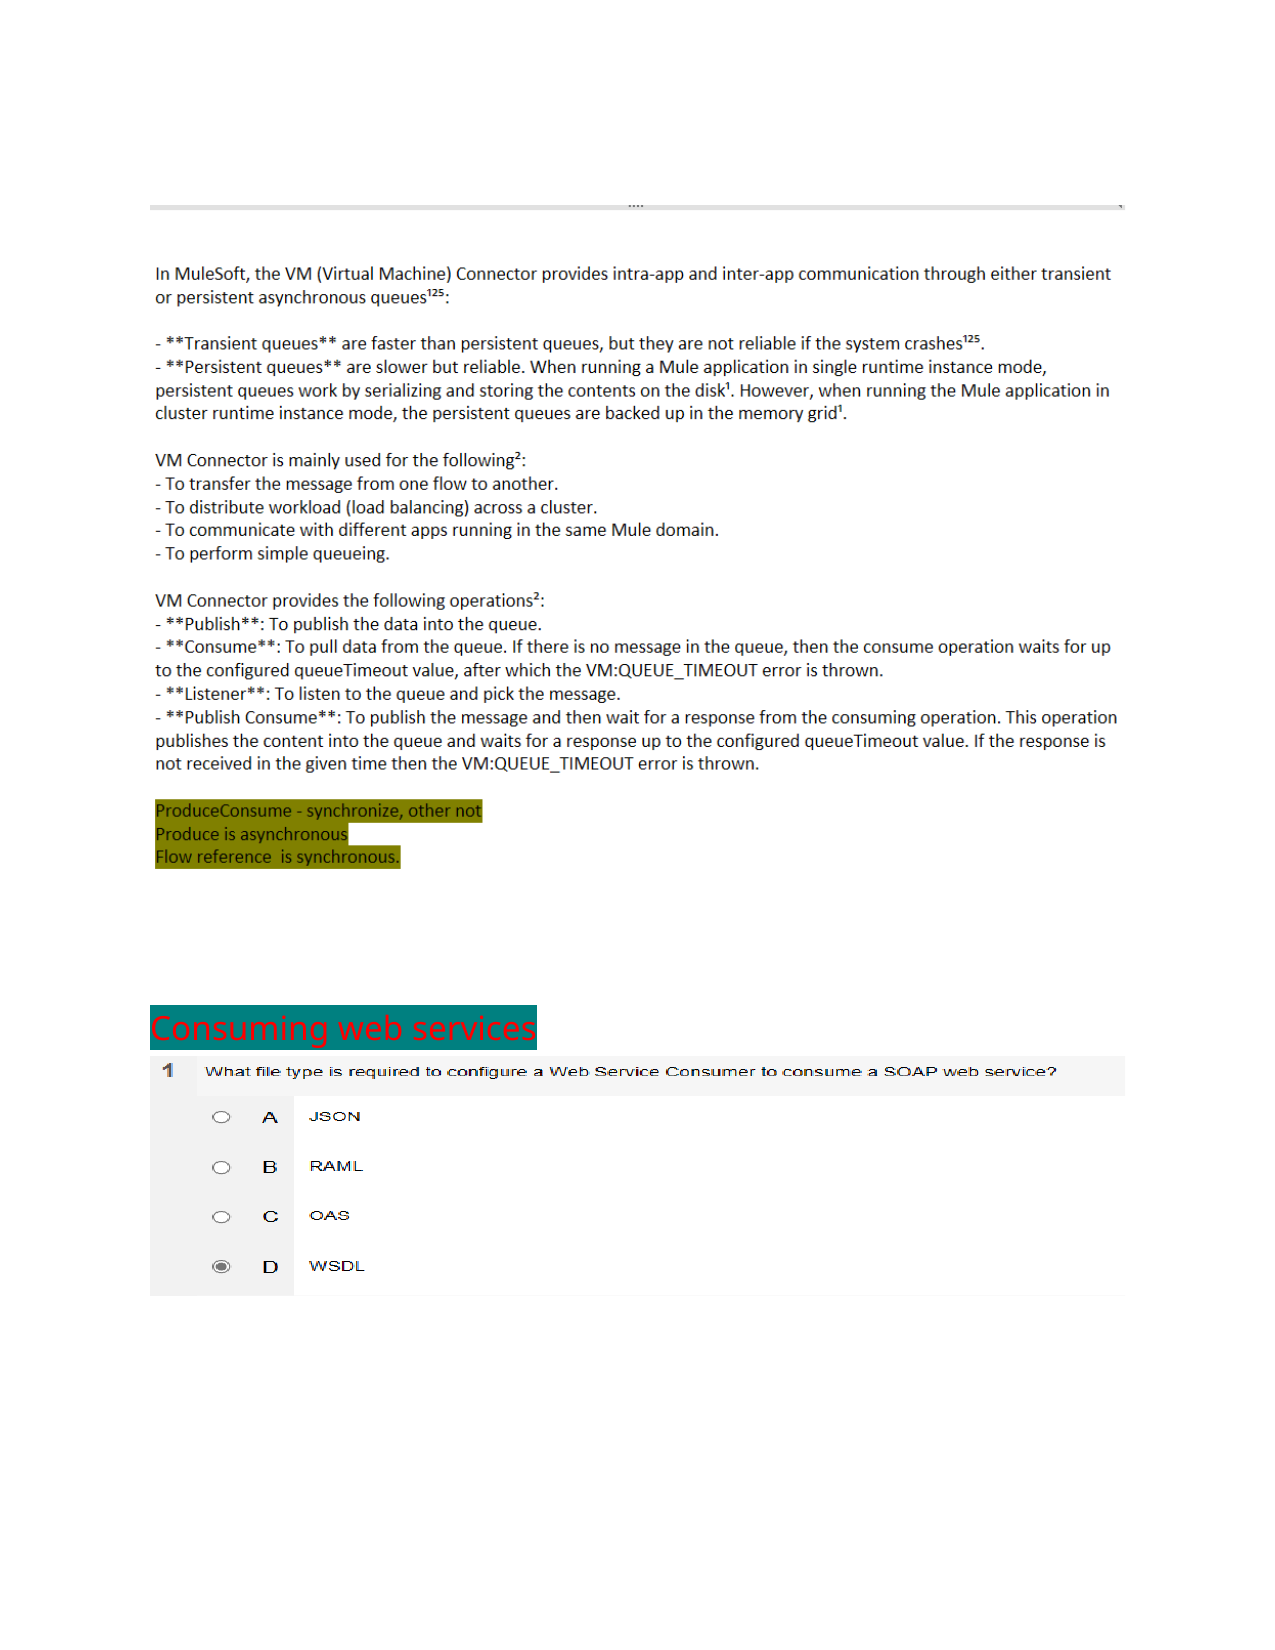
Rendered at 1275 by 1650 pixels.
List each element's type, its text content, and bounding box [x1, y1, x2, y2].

picture [150, 205, 1125, 872]
text Consuming web services [150, 1004, 1125, 1055]
picture [150, 1055, 1125, 1296]
